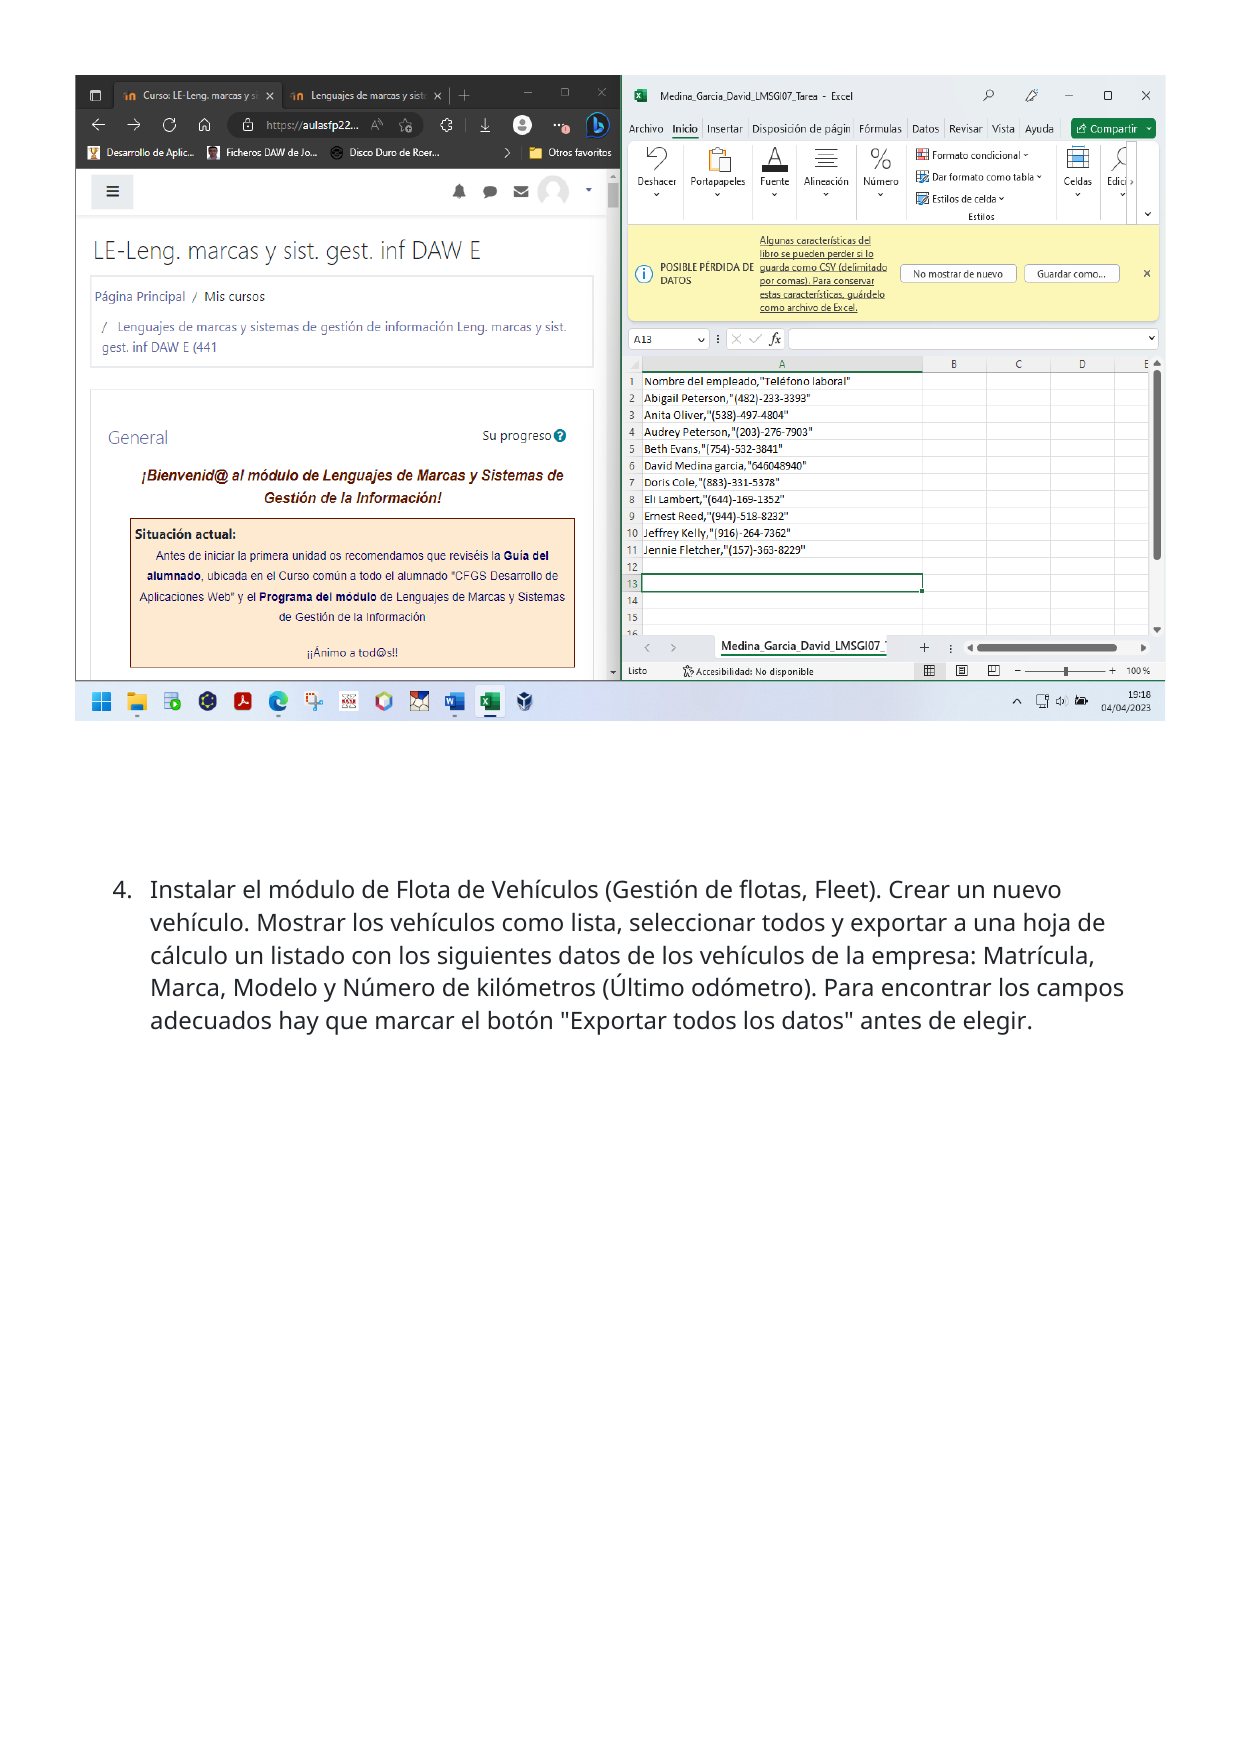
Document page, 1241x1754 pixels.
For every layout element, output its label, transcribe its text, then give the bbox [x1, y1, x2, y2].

list Instalar el módulo de Flota de Vehículos (Gestión de flotas, Fleet). Crear un nuevo vehículo. Mostrar los vehículos como lista, seleccionar todos y exportar a una hoja de cálculo un listado con los siguientes datos de los vehículos de la empresa: Matrícula, Marca, Modelo y Número de kilómetros (Último odómetro). Para encontrar los campos adecuados hay que marcar el botón "Exportar todos los datos" antes de elegir. [112, 873, 1165, 1036]
picture [75, 75, 1166, 721]
